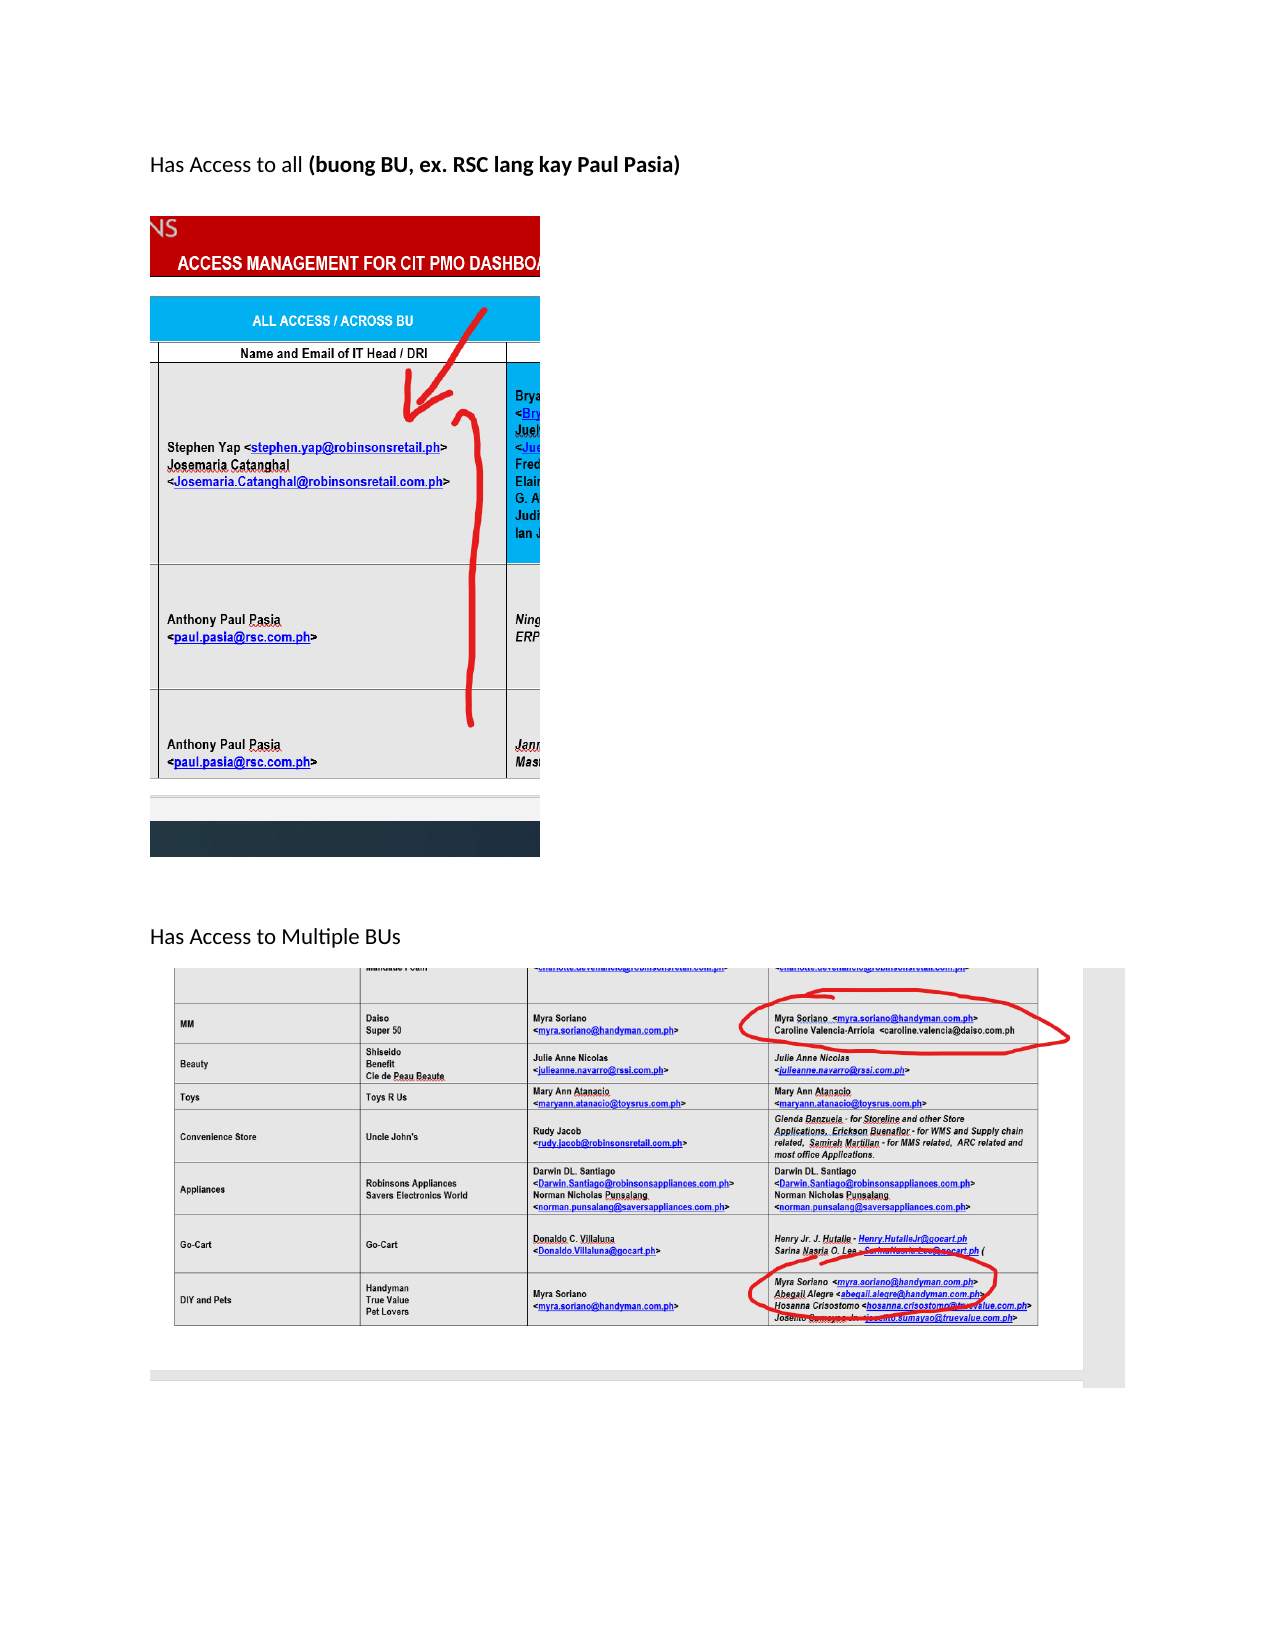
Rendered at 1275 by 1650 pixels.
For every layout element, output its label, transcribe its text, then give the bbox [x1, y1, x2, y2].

text Has Access to all (buong BU, ex. RSC lang kay Paul Pasia) [150, 150, 1125, 178]
text Has Access to Multiple BUs [150, 922, 1125, 950]
picture [150, 196, 540, 296]
picture [150, 308, 540, 857]
picture [150, 968, 1125, 1388]
